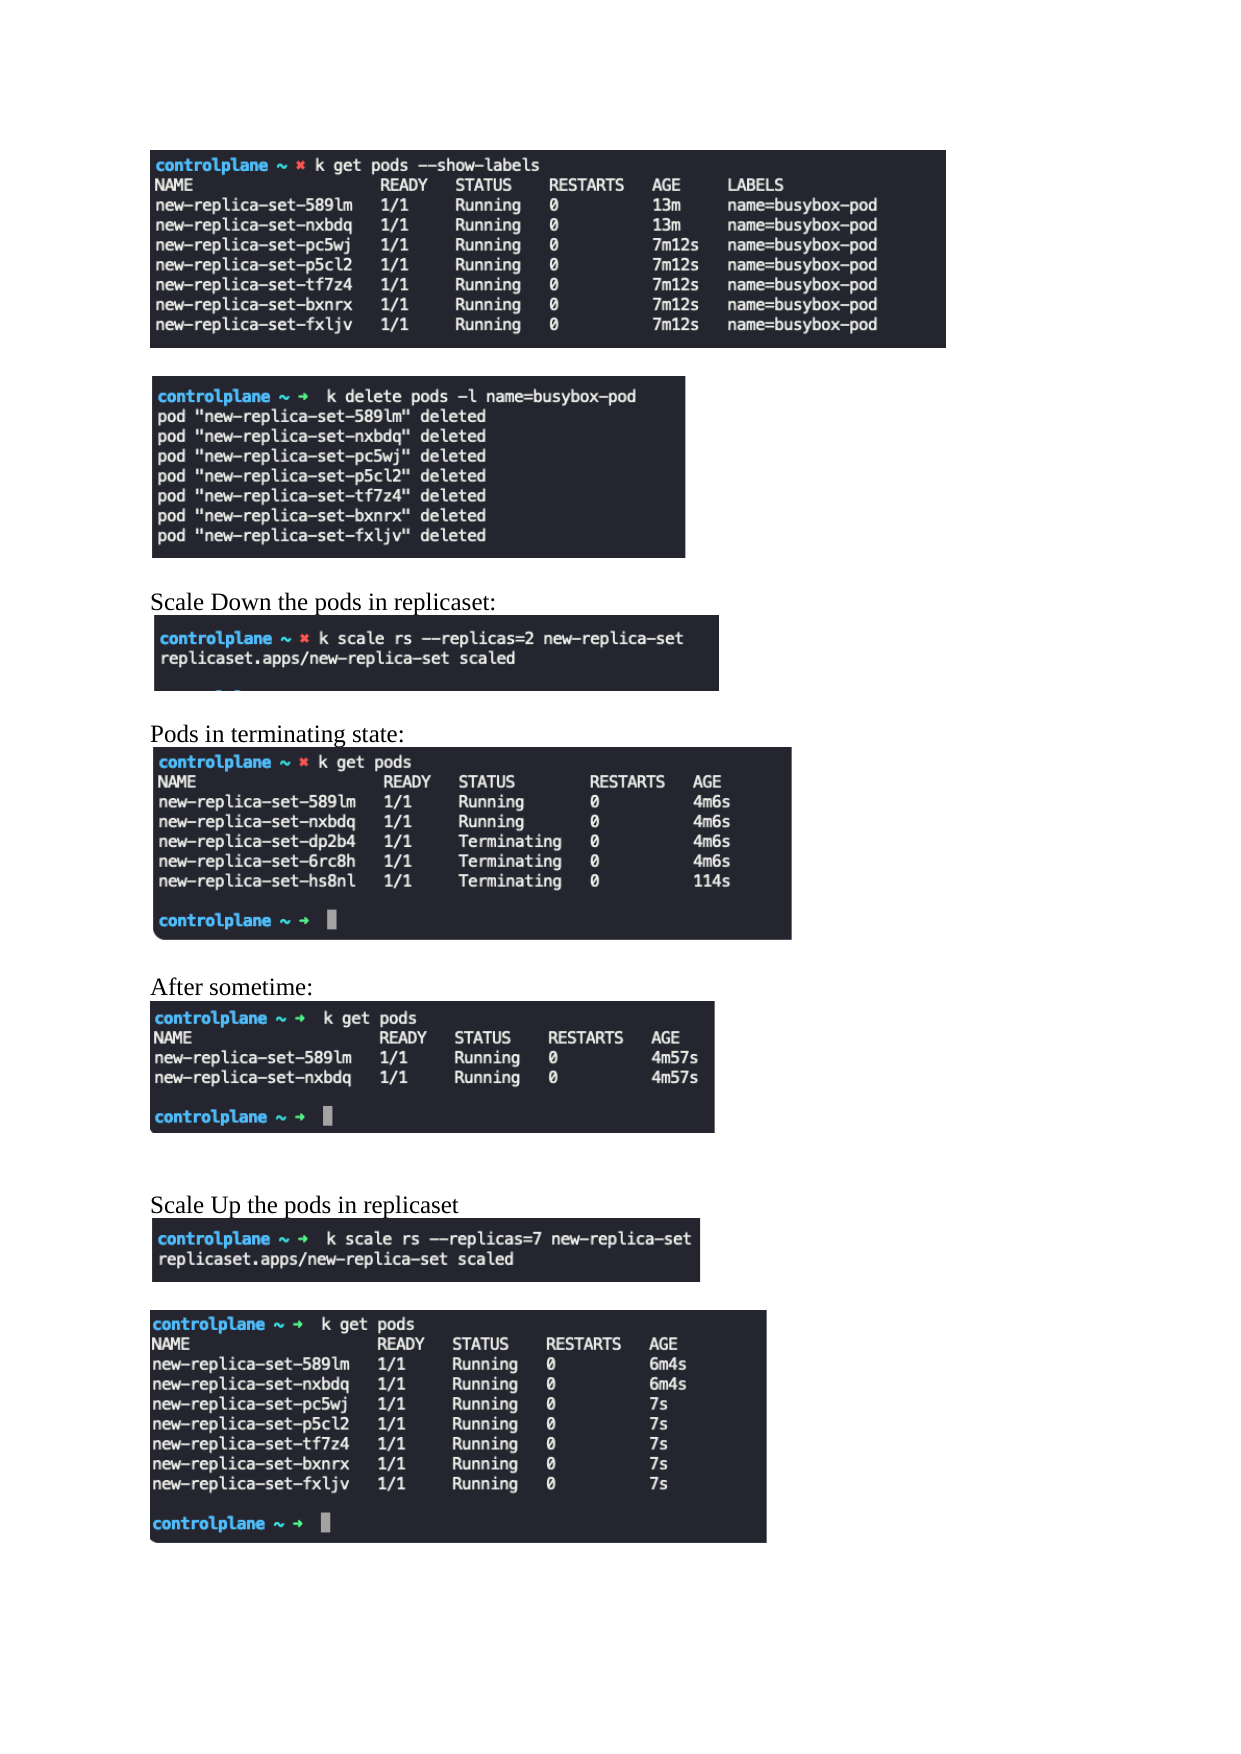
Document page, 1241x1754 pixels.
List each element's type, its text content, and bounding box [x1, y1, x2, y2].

picture [150, 150, 946, 348]
text Scale Down the pods in replicaset: [150, 587, 1090, 615]
text After sometime: [150, 972, 1090, 1001]
picture [150, 376, 686, 558]
text Scale Up the pods in replicaset [150, 1190, 1090, 1219]
picture [150, 1218, 700, 1282]
picture [150, 1310, 767, 1544]
picture [150, 1001, 715, 1133]
picture [150, 747, 792, 944]
picture [150, 615, 719, 691]
